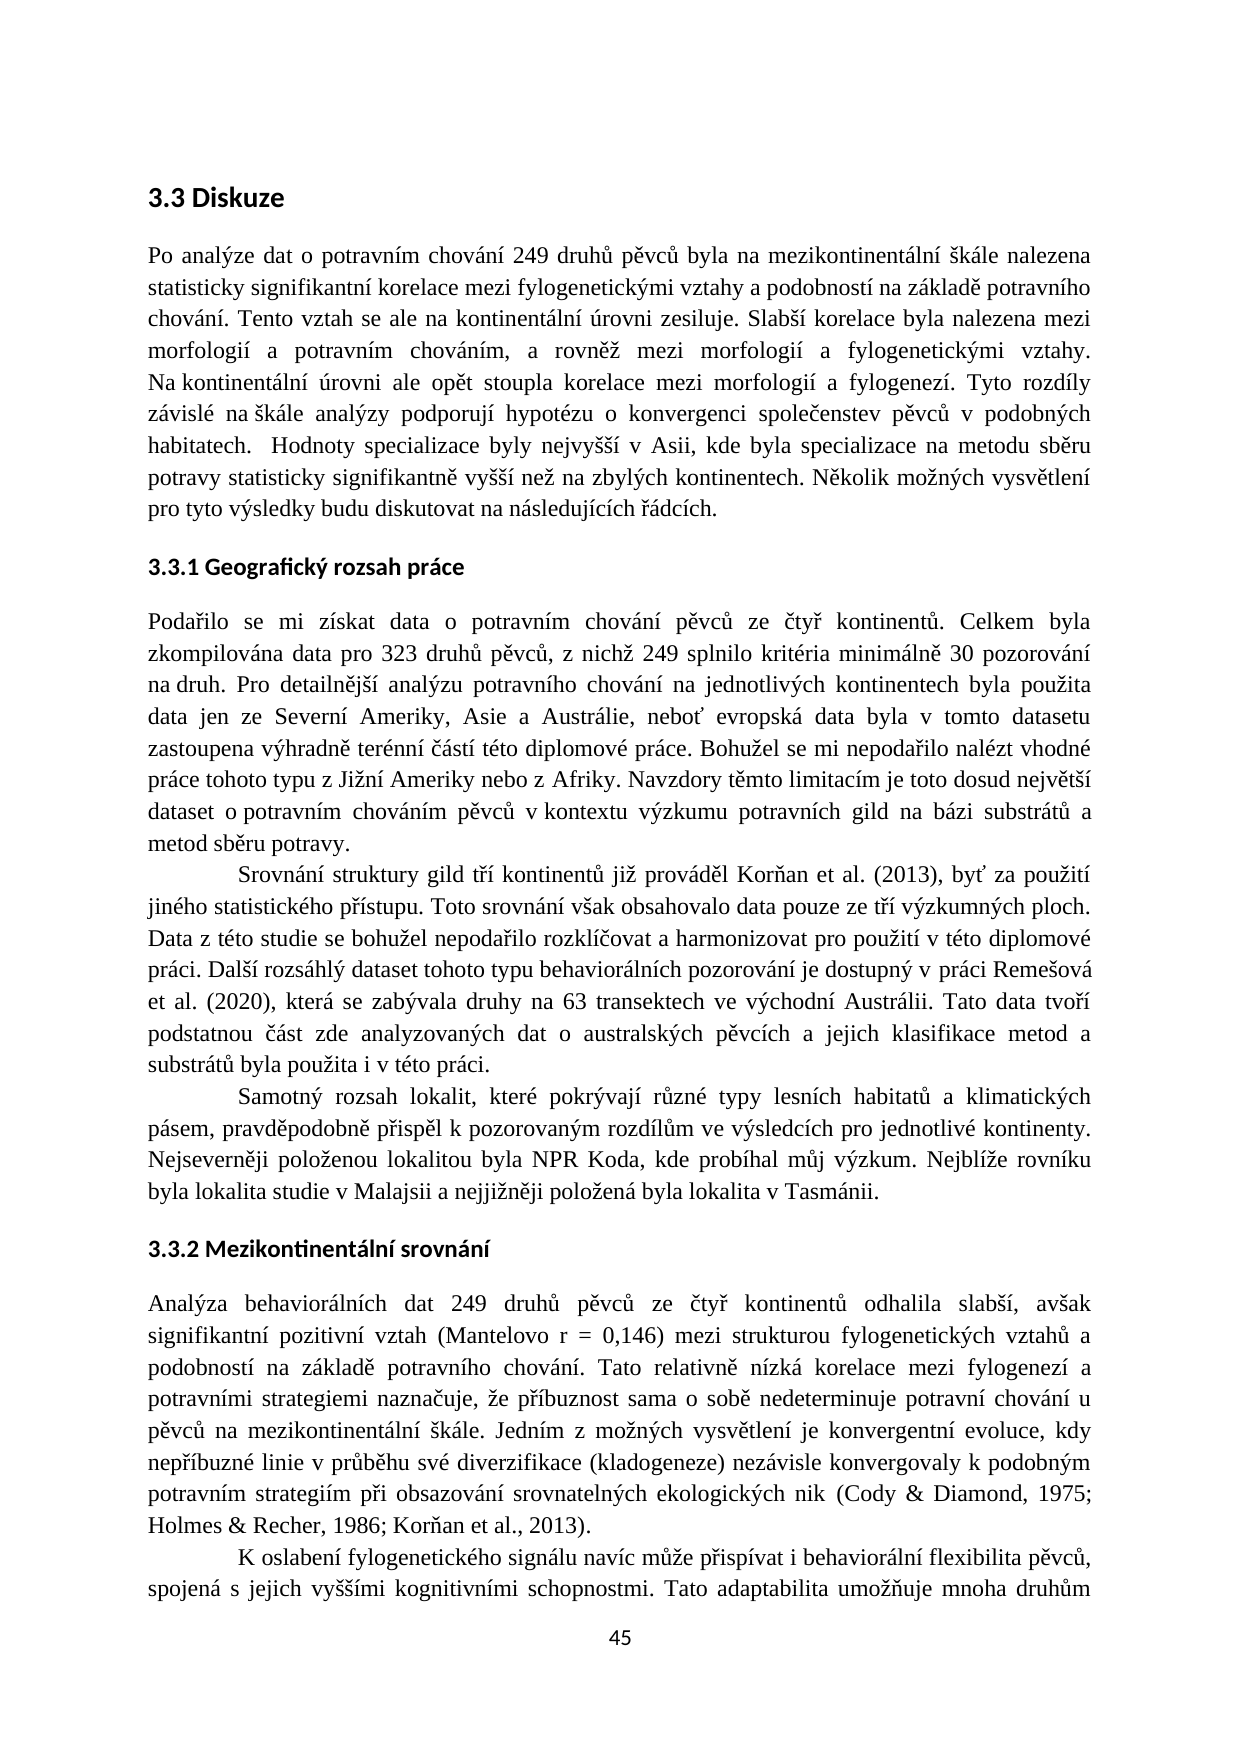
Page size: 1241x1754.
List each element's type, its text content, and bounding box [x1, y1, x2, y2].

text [148, 1543, 1093, 1602]
text 3.3 Diskuze [148, 179, 1093, 215]
text Podařilo se mi získat data o potravním chování pěvců ze čtyř kontinentů. Celkem byla zkompilována data pro 323 druhů pěvců, z nichž 249 splnilo kritéria minimálně 30 pozorování na druh. Pro detailnější analýzu potravního chování na jednotlivých kontinentech byla použita data jen ze Severní Ameriky, Asie a Austrálie, neboť evropská data byla v tomto datasetu zastoupena výhradně terénní částí této diplomové práce. Bohužel se mi nepodařilo nalézt vhodné práce tohoto typu z Jižní Ameriky nebo z Afriky. Navzdory těmto limitacím je toto dosud největší dataset o potravním chováním pěvců v kontextu výzkumu potravních gild na bázi substrátů a metod sběru potravy. [148, 607, 1093, 856]
text Srovnání struktury gild tří kontinentů již prováděl Korňan et al. (2013), byť za použití jiného statistického přístupu. Toto srovnání však obsahovalo data pouze ze tří výzkumných ploch. Data z této studie se bohužel nepodařilo rozklíčovat a harmonizovat pro použití v této diplomové práci. Další rozsáhlý dataset tohoto typu behaviorálních pozorování je dostupný v práci Remešová et al. (2020), která se zabývala druhy na 63 transektech ve východní Austrálii. Tato data tvoří podstatnou část zde analyzovaných dat o australských pěvcích a jejich klasifikace metod a substrátů byla použita i v této práci. [148, 860, 1093, 1078]
text Po analýze dat o potravním chování 249 druhů pěvců byla na mezikontinentální škále nalezena statisticky signifikantní korelace mezi fylogenetickými vztahy a podobností na základě potravního chování. Tento vztah se ale na kontinentální úrovni zesiluje. Slabší korelace byla nalezena mezi morfologií a potravním chováním, a rovněž mezi morfologií a fylogenetickými vztahy. Na kontinentální úrovni ale opět stoupla korelace mezi morfologií a fylogenezí. Tyto rozdíly závislé na škále analýzy podporují hypotézu o konvergenci společenstev pěvců v podobných habitatech. Hodnoty specializace byly nejvyšší v Asii, kde byla specializace na metodu sběru potravy statisticky signifikantně vyšší než na zbylých kontinentech. Několik možných vysvětlení pro tyto výsledky budu diskutovat na následujících řádcích. [148, 241, 1093, 522]
text Samotný rozsah lokalit, které pokrývají různé typy lesních habitatů a klimatických pásem, pravděpodobně přispěl k pozorovaným rozdílům ve výsledcích pro jednotlivé kontinenty. Nejseverněji položenou lokalitou byla NPR Koda, kde probíhal můj výzkum. Nejblíže rovníku byla lokalita studie v Malajsii a nejjižněji položená byla lokalita v Tasmánii. [148, 1082, 1093, 1204]
text 3.3.2 Mezikontinentální srovnání [148, 1233, 1093, 1264]
text Analýza behaviorálních dat 249 druhů pěvců ze čtyř kontinentů odhalila slabší, avšak signifikantní pozitivní vztah (Mantelovo r = 0,146) mezi strukturou fylogenetických vztahů a podobností na základě potravního chování. Tato relativně nízká korelace mezi fylogenezí a potravními strategiemi naznačuje, že příbuznost sama o sobě nedeterminuje potravní chování u pěvců na mezikontinentální škále. Jedním z možných vysvětlení je konvergentní evoluce, kdy nepříbuzné linie v průběhu své diverzifikace (kladogeneze) nezávisle konvergovaly k podobným potravním strategiím při obsazování srovnatelných ekologických nik (Cody & Diamond, 1975; Holmes & Recher, 1986; Korňan et al., 2013). [148, 1289, 1093, 1539]
text 3.3.1 Geografický rozsah práce [148, 551, 1093, 582]
